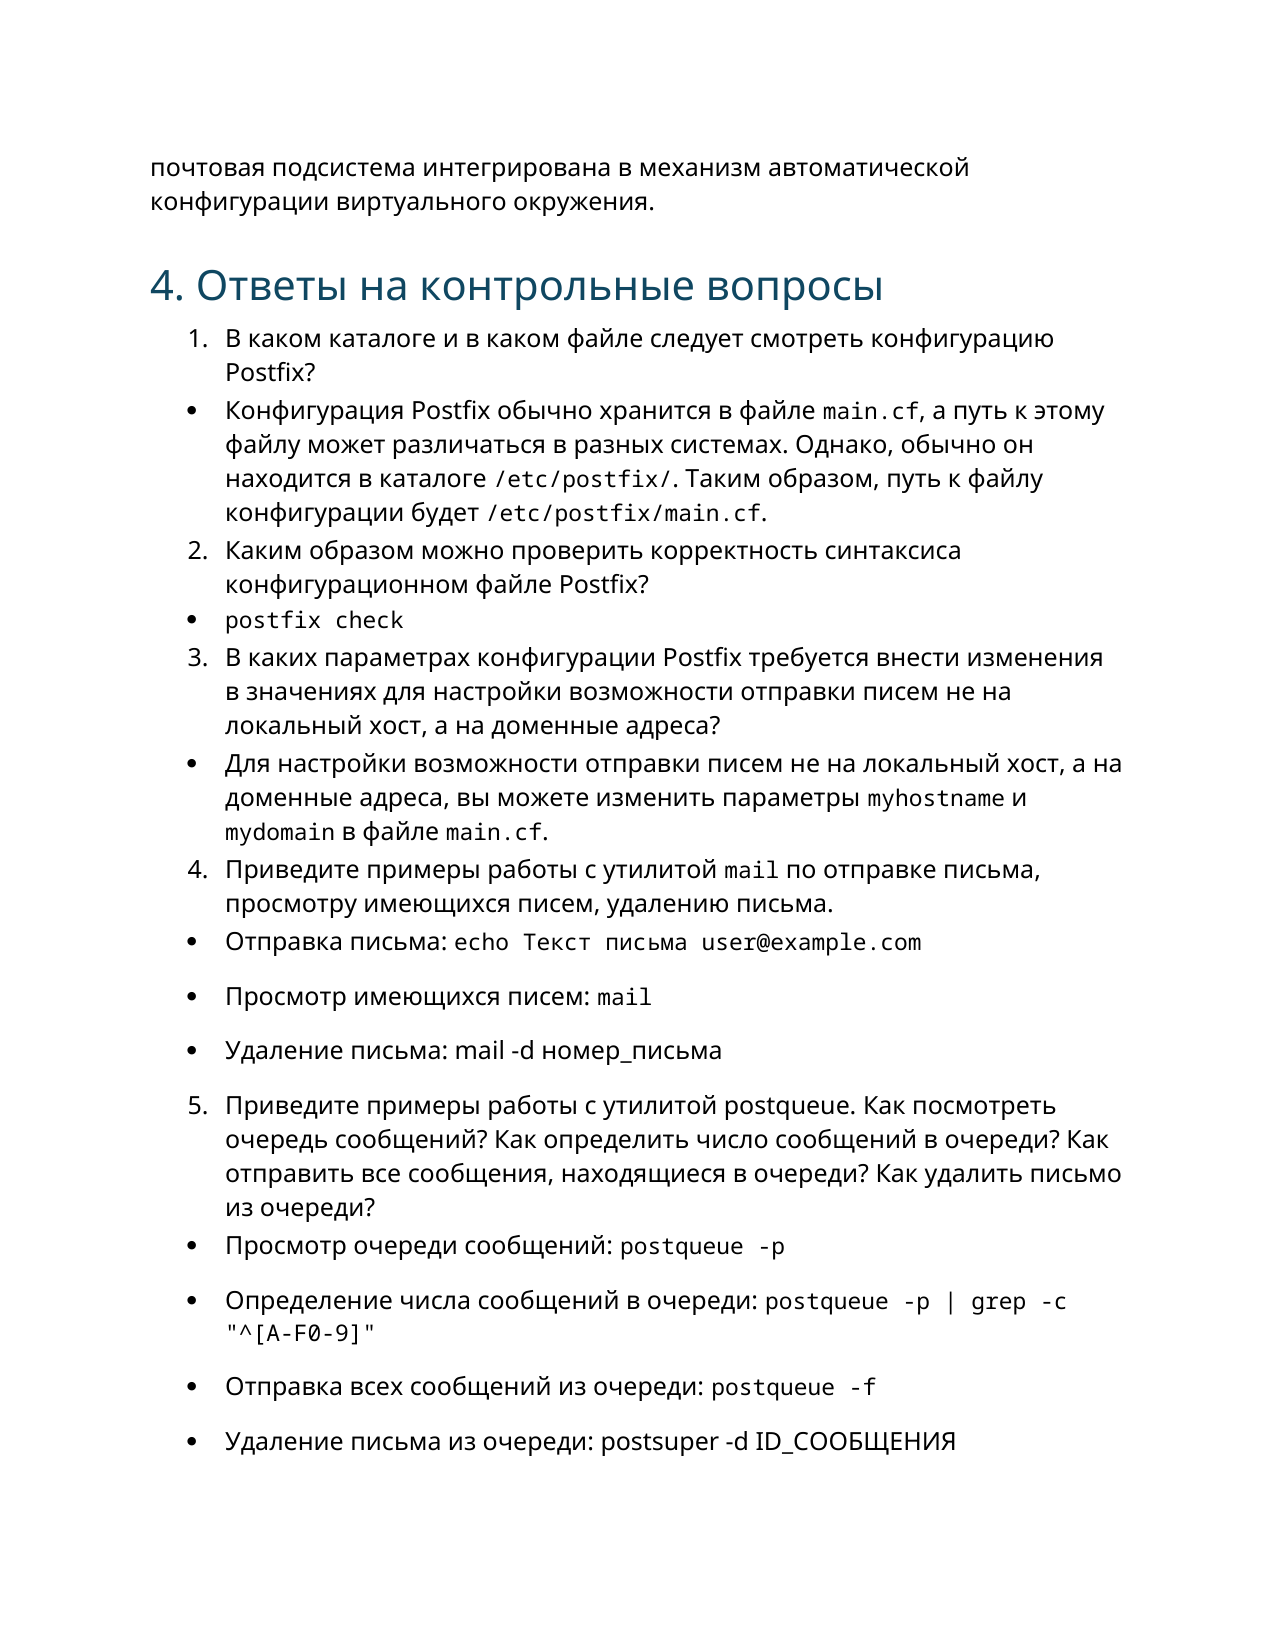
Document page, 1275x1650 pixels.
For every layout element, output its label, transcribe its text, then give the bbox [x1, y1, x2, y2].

list Просмотр имеющихся писем: mail [187, 978, 1125, 1012]
list Определение числа сообщений в очереди: postqueue -p | grep -c "^[A-F0-9]" [187, 1283, 1125, 1348]
list Отправка всех сообщений из очереди: postqueue -f [187, 1369, 1125, 1403]
list Каким образом можно проверить корректность синтаксиса конфигурационном файле Postfix? [187, 533, 1125, 601]
list Отправка письма: echo Текст письма user@example.com [187, 923, 1125, 957]
list В каких параметрах конфигурации Postfix требуется внести изменения в значениях для настройки возможности отправки писем не на локальный хост, а на доменные адреса? [187, 639, 1125, 742]
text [150, 150, 1125, 218]
list Удаление письма из очереди: postsuper -d ID_СООБЩЕНИЯ [187, 1424, 1125, 1458]
list Приведите примеры работы с утилитой postqueue. Как посмотреть очередь сообщений? Как определить число сообщений в очереди? Как отправить все сообщения, находящиеся в очереди? Как удалить письмо из очереди? [187, 1088, 1125, 1224]
list Удаление письма: mail -d номер_письма [187, 1033, 1125, 1067]
list В каком каталоге и в каком файле следует смотреть конфигурацию Postfix? [187, 321, 1125, 389]
list Конфигурация Postfix обычно хранится в файле main.cf, а путь к этому файлу может различаться в разных системах. Однако, обычно он находится в каталоге /etc/postfix/. Таким образом, путь к файлу конфигурации будет /etc/postfix/main.cf. [187, 393, 1125, 529]
list Для настройки возможности отправки писем не на локальный хост, а на доменные адреса, вы можете изменить параметры myhostname и mydomain в файле main.cf. [187, 745, 1125, 848]
list postfix check [187, 604, 1125, 636]
list Приведите примеры работы с утилитой mail по отправке письма, просмотру имеющихся писем, удалению письма. [187, 851, 1125, 919]
subtitle 4. Ответы на контрольные вопросы [150, 256, 1125, 312]
list Просмотр очереди сообщений: postqueue -p [187, 1228, 1125, 1262]
